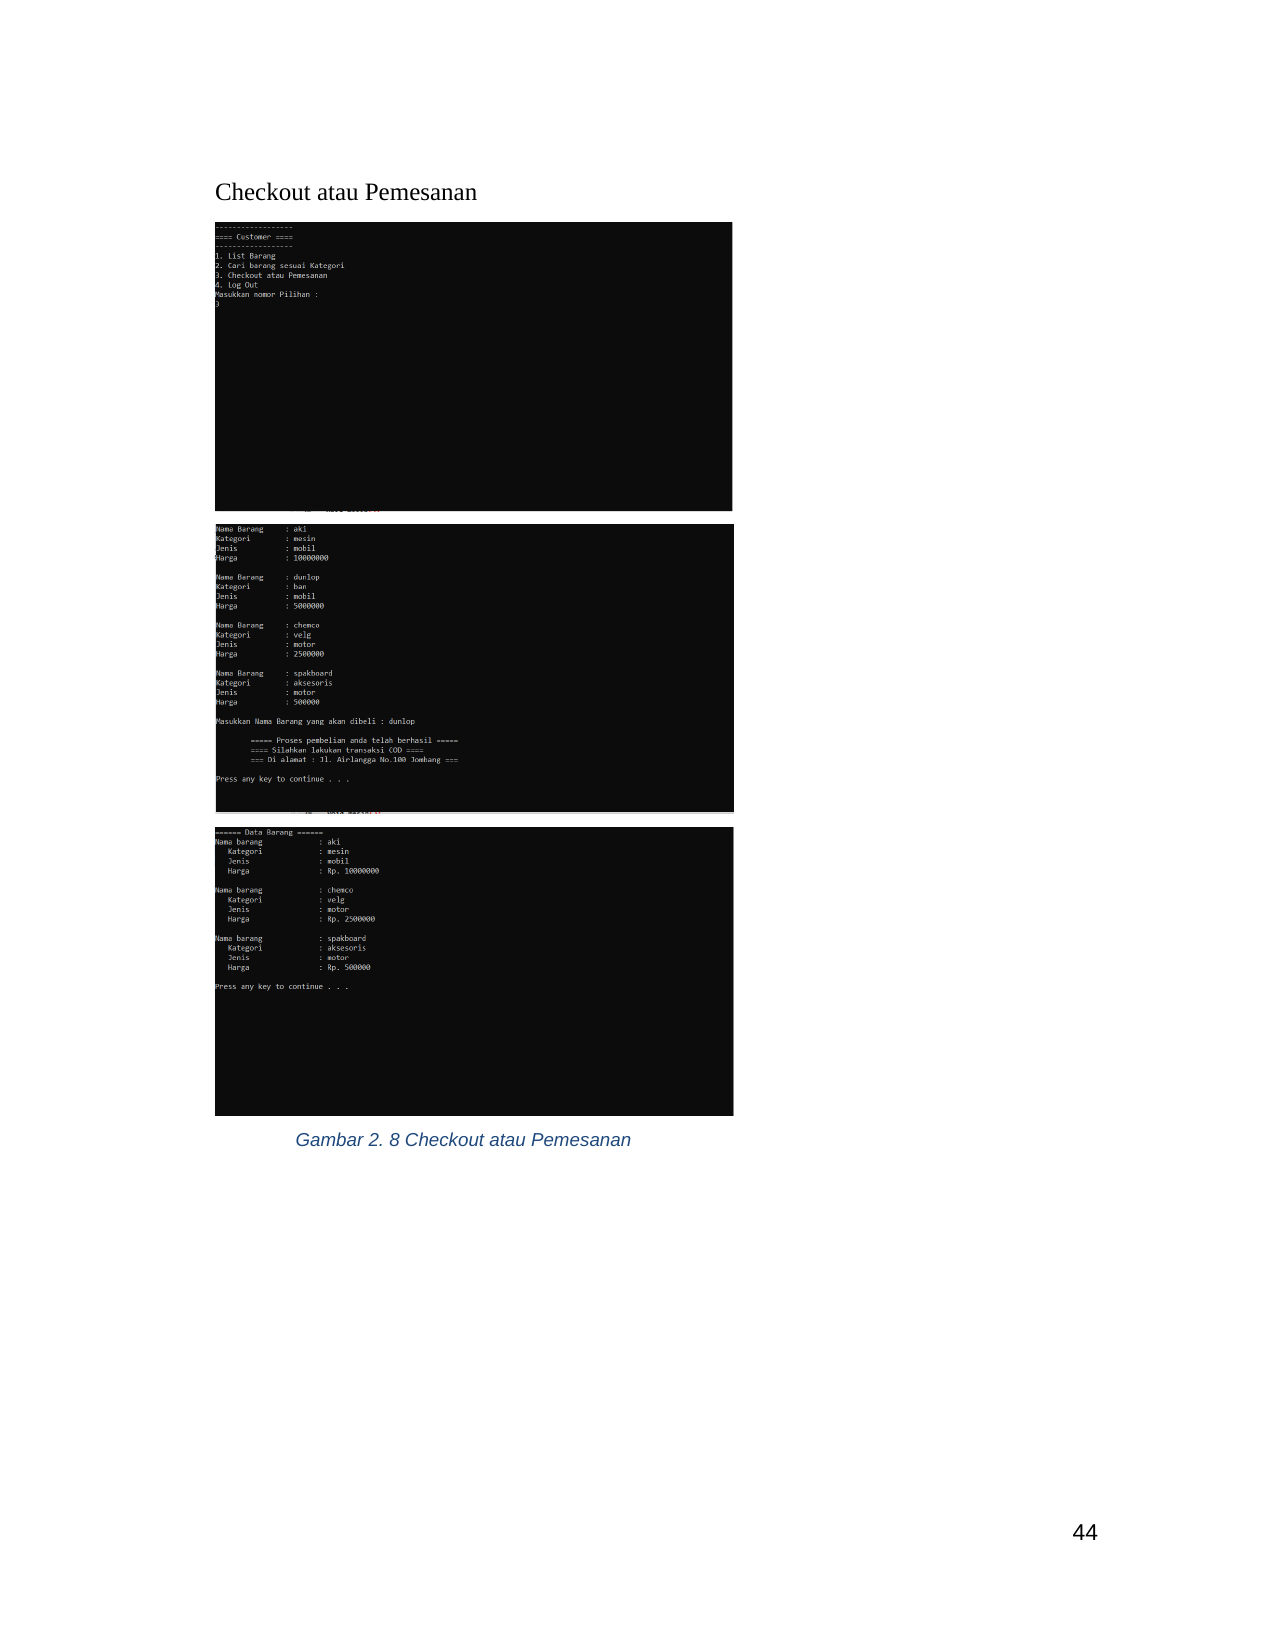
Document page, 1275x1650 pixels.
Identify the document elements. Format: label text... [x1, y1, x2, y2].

text Checkout atau Pemesanan [215, 177, 1098, 206]
picture [214, 826, 734, 1116]
picture [214, 524, 734, 814]
text Gambar 2. 8 Checkout atau Pemesanan [295, 1129, 1098, 1151]
picture [214, 220, 733, 512]
